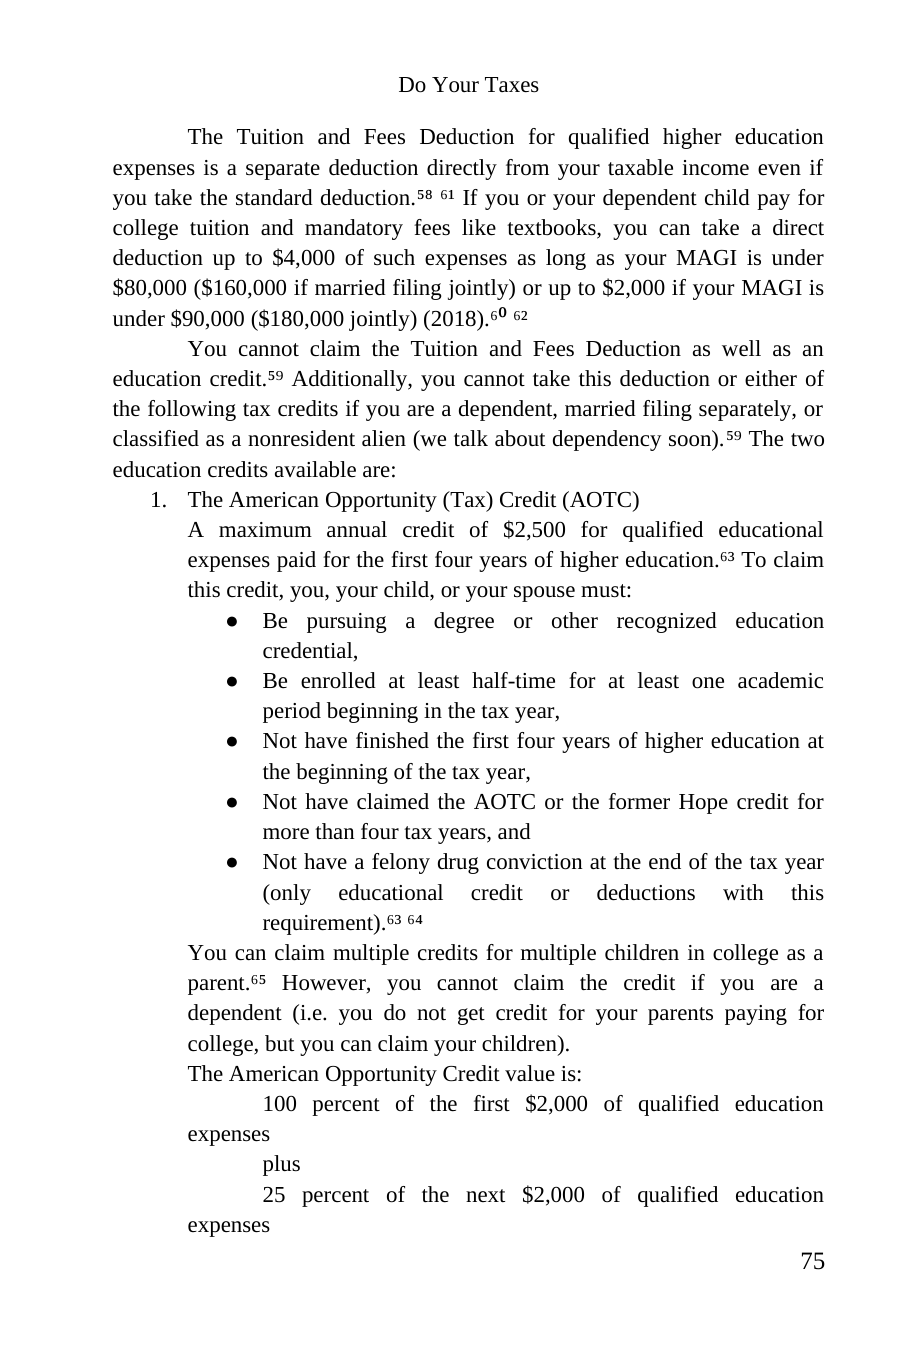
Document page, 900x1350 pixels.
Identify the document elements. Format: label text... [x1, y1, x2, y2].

text 100 percent of the first $2,000 of qualified education expenses [187, 1090, 825, 1147]
text 25 percent of the next $2,000 of qualified education expenses [187, 1181, 825, 1237]
text plus [187, 1151, 825, 1177]
list Not have claimed the AOTC or the former Hope credit for more than four tax years, and [225, 788, 825, 844]
list Be pursuing a degree or other recognized education credential, [225, 607, 825, 663]
text The American Opportunity Credit value is: [187, 1060, 825, 1086]
text You cannot claim the Tuition and Fees Deduction as well as an education credit.⁵⁹ Additionally, you cannot take this deduction or either of the following tax credits if you are a dependent, married filing separately, or classified as a nonresident alien (we talk about dependency soon).⁵⁹ The two education credits available are: [112, 335, 825, 482]
list Not have finished the first four years of higher education at the beginning of the tax year, [225, 728, 825, 784]
text You can claim multiple credits for multiple children in college as a parent.⁶⁵ However, you cannot claim the credit if you are a dependent (i.e. you do not get credit for your parents paying for college, but you can claim your children). [187, 939, 825, 1056]
text A maximum annual credit of $2,500 for qualified educational expenses paid for the first four years of higher education.⁶³ To claim this credit, you, your child, or your spouse must: [187, 516, 825, 603]
list Not have a felony drug conviction at the end of the tax year (only educational credit or deductions with this requirement).⁶³ ⁶⁴ [225, 848, 825, 935]
list The American Opportunity (Tax) Credit (AOTC) [150, 486, 825, 512]
list Be enrolled at least half-time for at least one academic period beginning in the tax year, [225, 667, 825, 724]
text The Tuition and Fees Deduction for qualified higher education expenses is a separate deduction directly from your taxable income even if you take the standard deduction.⁵⁸ ⁶¹ If you or your dependent child pay for college tuition and mandatory fees like textbooks, you can take a direct deduction up to $4,000 of such expenses as long as your MAGI is under $80,000 ($160,000 if married filing jointly) or up to $2,000 if your MAGI is under $90,000 ($180,000 jointly) (2018).⁶⁰ ⁶² [112, 123, 825, 331]
